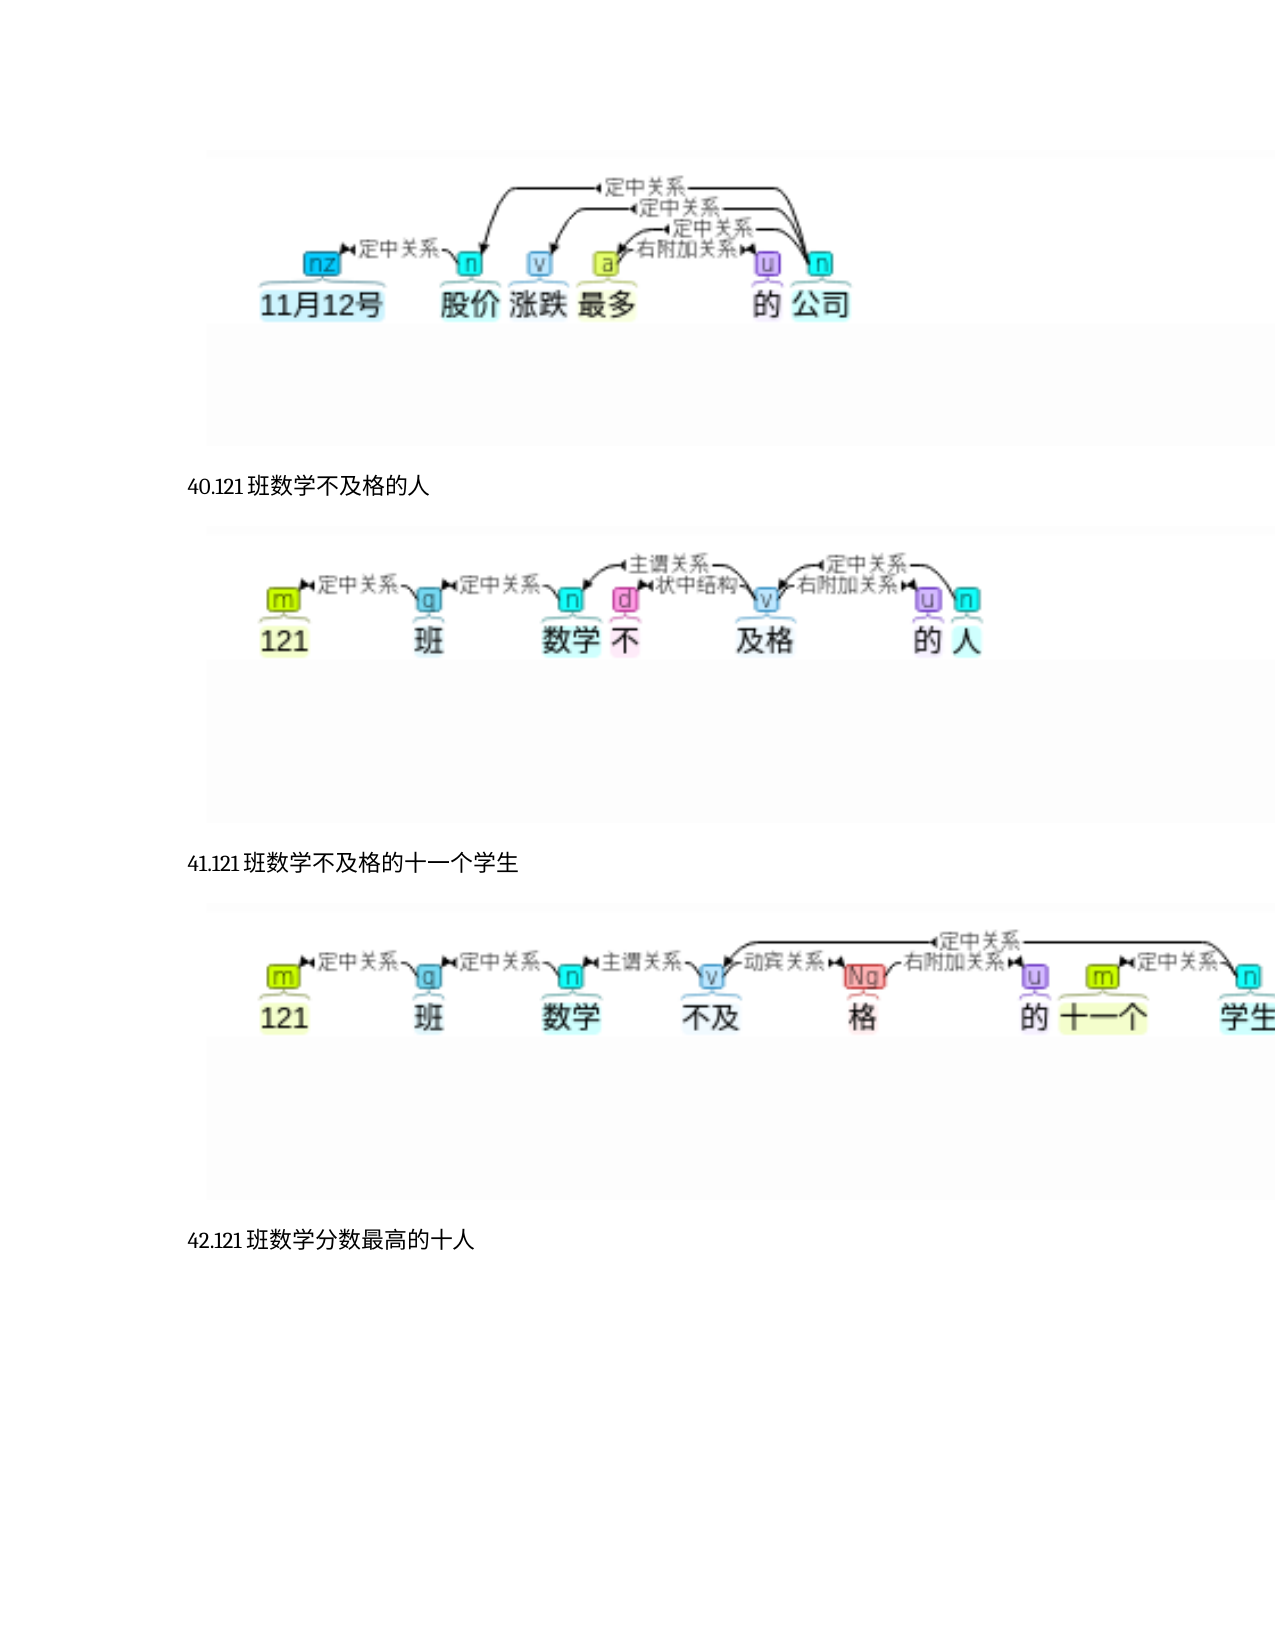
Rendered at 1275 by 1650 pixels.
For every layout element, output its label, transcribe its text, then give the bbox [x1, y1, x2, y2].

text 40.121班数学不及格的人 [187, 470, 1087, 501]
picture [206, 526, 1275, 823]
text 42.121班数学分数最高的十人 [187, 1224, 1087, 1255]
picture [206, 903, 1275, 1200]
text 41.121班数学不及格的十一个学生 [187, 847, 1087, 878]
picture [206, 150, 1275, 446]
